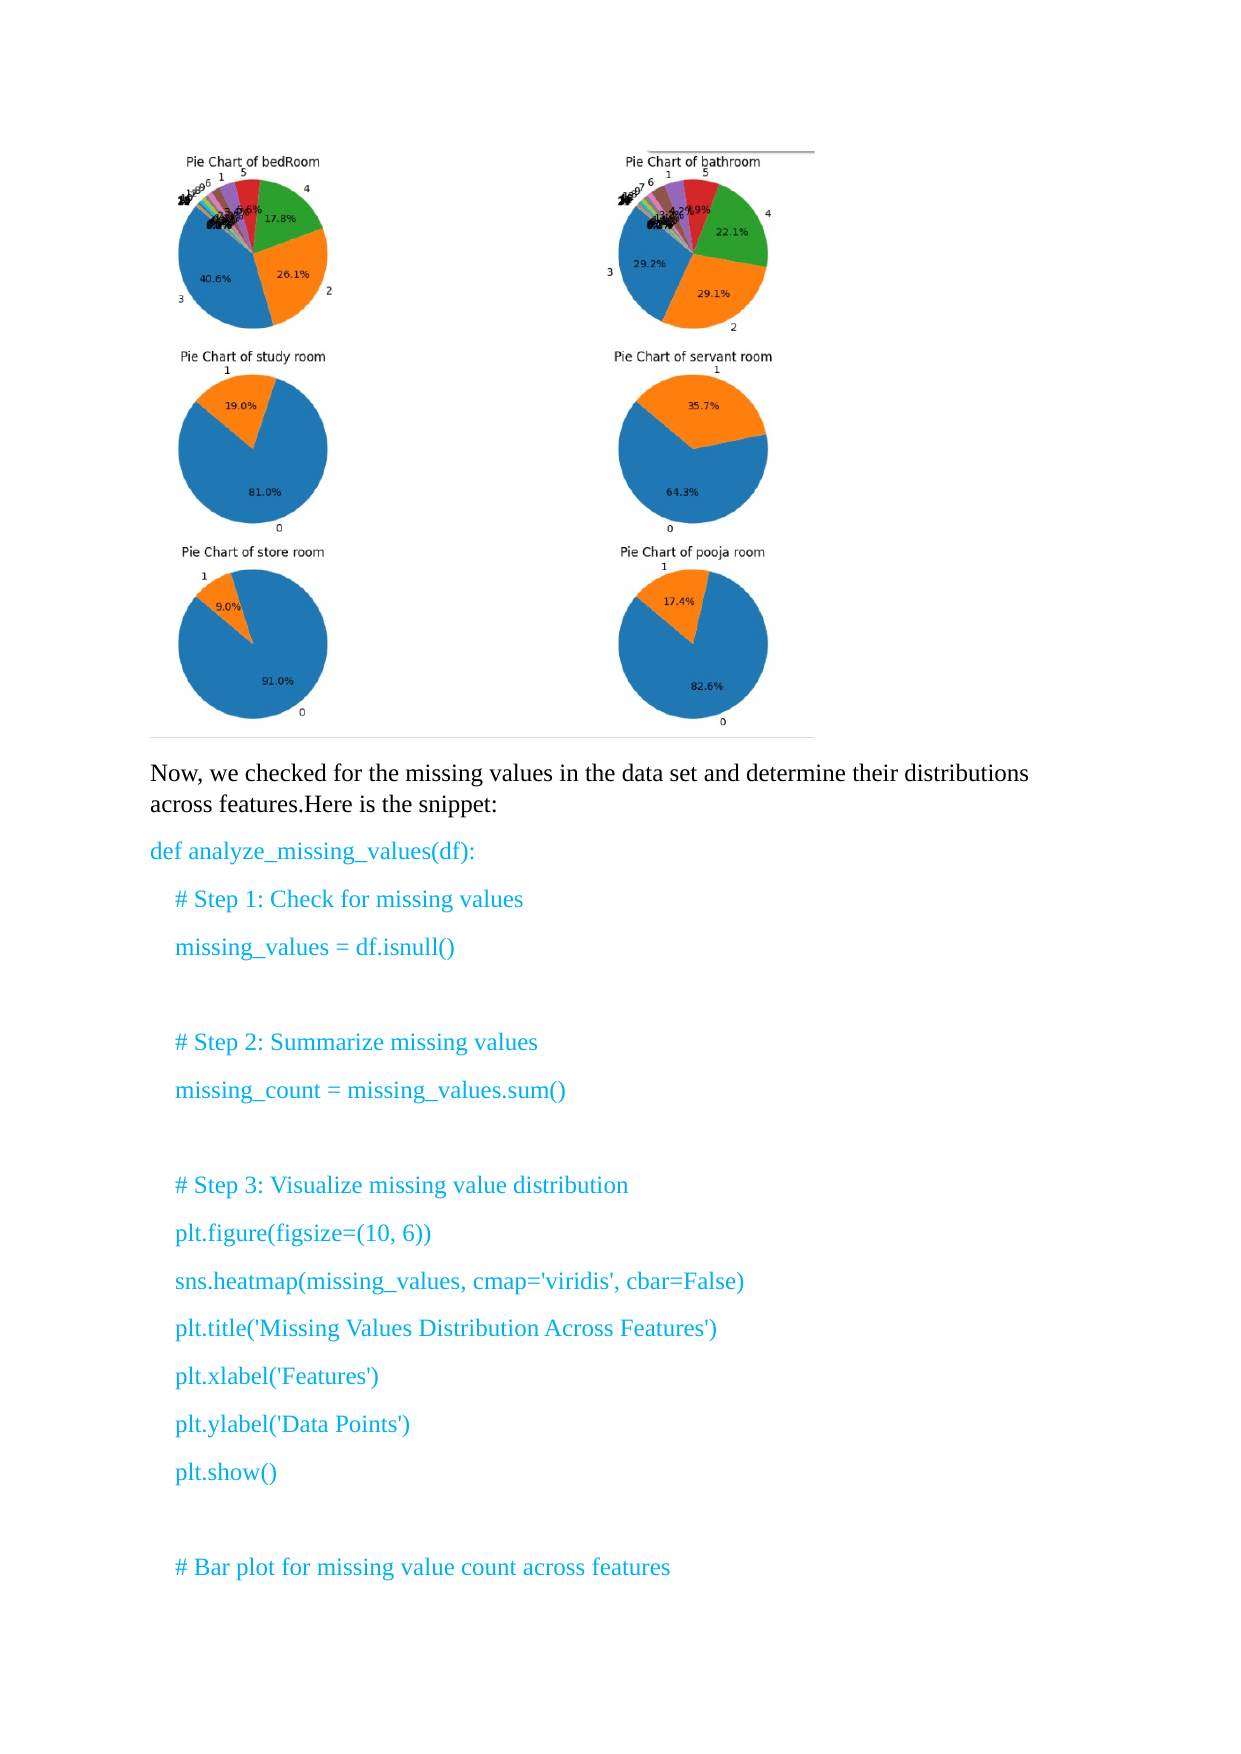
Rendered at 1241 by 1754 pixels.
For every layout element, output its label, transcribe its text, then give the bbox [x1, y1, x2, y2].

text Now, we checked for the missing values in the data set and determine their distributions across features.Here is the snippet: [150, 758, 1090, 817]
text missing_count = missing_values.sum() [150, 1075, 1090, 1104]
text plt.show() [150, 1457, 1090, 1485]
text missing_values = df.isnull() [150, 932, 1090, 961]
text def analyze_missing_values(df): [150, 836, 1090, 865]
text plt.title('Missing Values Distribution Across Features') [150, 1313, 1090, 1342]
text sns.heatmap(missing_values, cmap='viridis', cbar=False) [150, 1266, 1090, 1294]
text # Bar plot for missing value count across features [150, 1552, 1090, 1581]
picture [150, 150, 815, 739]
text # Step 3: Visualize missing value distribution [150, 1170, 1090, 1199]
text # Step 2: Summarize missing values [150, 1027, 1090, 1056]
text plt.figure(figsize=(10, 6)) [150, 1218, 1090, 1247]
text plt.xlabel('Features') [150, 1361, 1090, 1390]
text # Step 1: Check for missing values [150, 884, 1090, 913]
text plt.ylabel('Data Points') [150, 1409, 1090, 1438]
